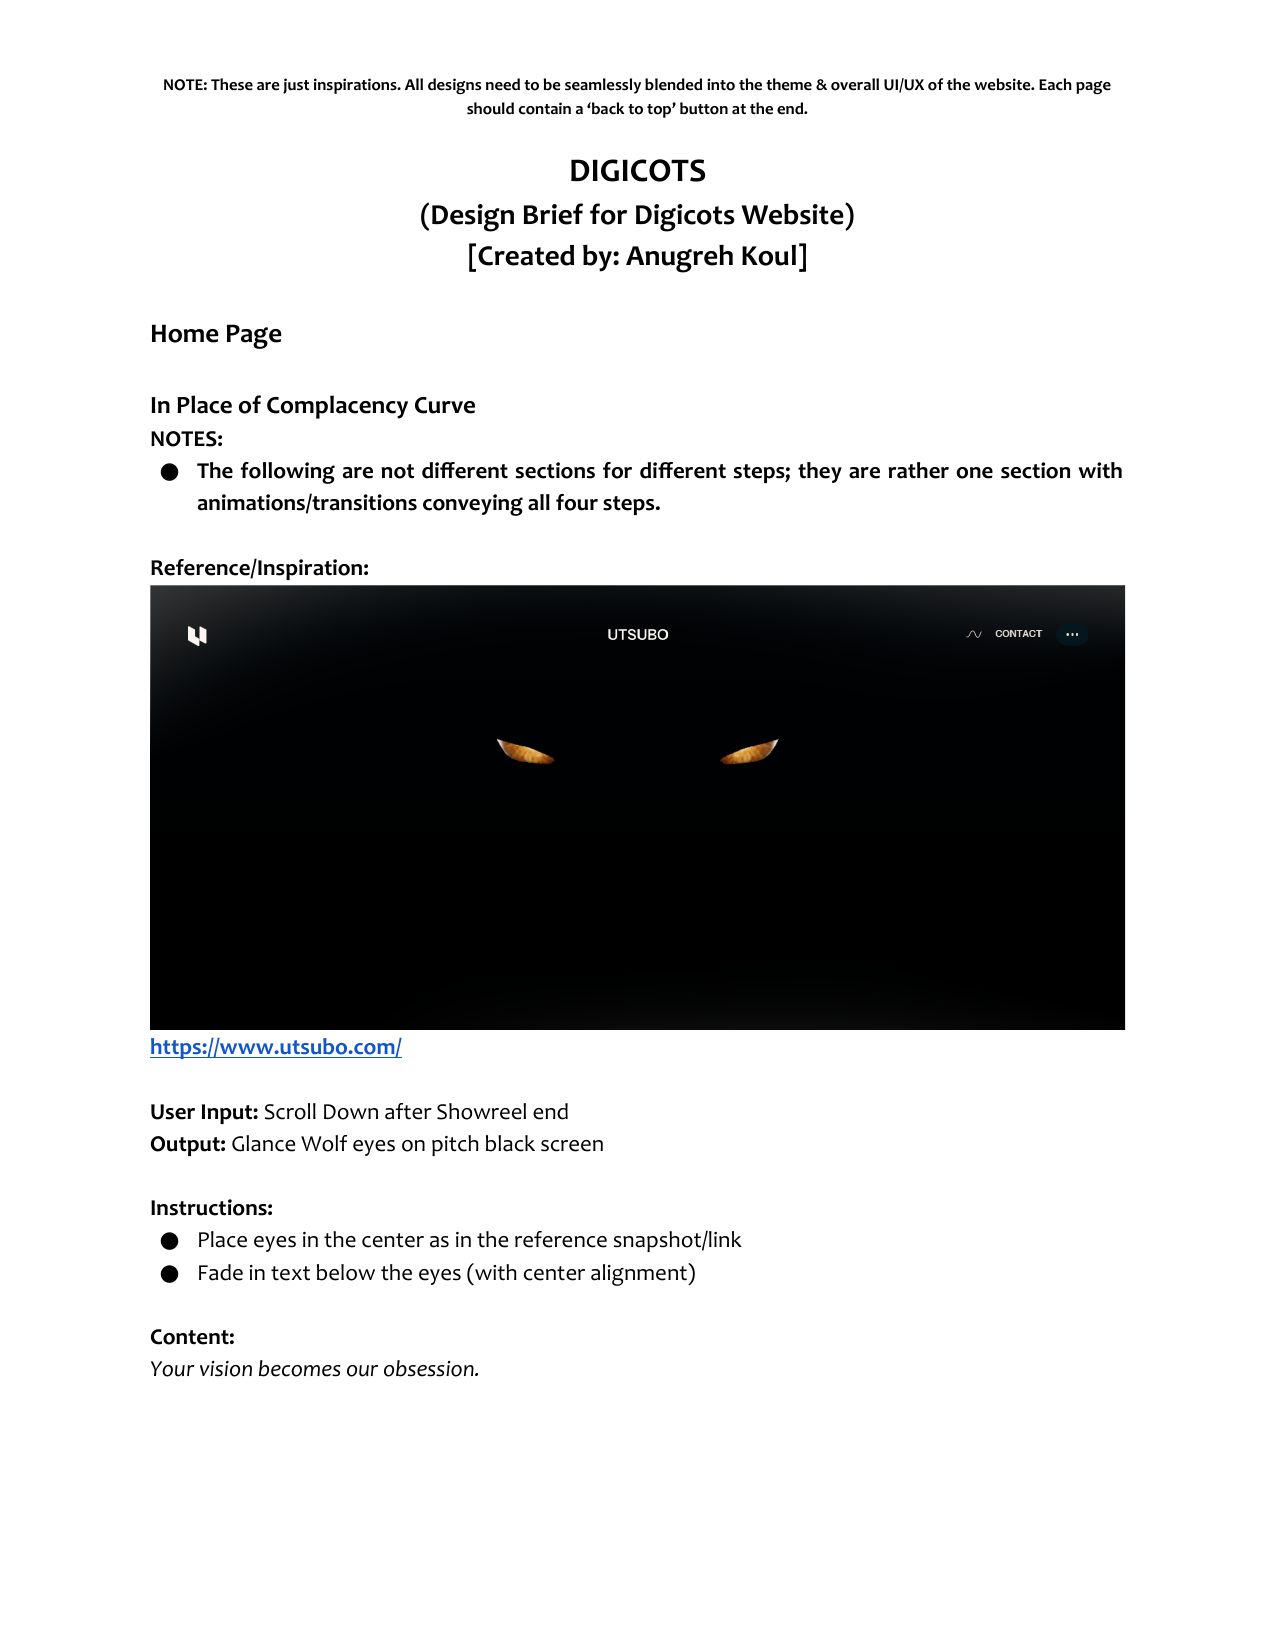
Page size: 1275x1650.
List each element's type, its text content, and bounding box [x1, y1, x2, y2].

text User Input: Scroll Down after Showreel end [150, 1097, 1125, 1125]
text Content: [150, 1323, 1125, 1351]
text NOTES: [150, 424, 1125, 452]
text Home Page [150, 317, 1125, 349]
text Output: Glance Wolf eyes on pitch black screen [150, 1129, 1125, 1158]
text (Design Brief for Digicots Website) [150, 197, 1125, 232]
list Fade in text below the eyes (with center alignment) [159, 1258, 1125, 1286]
text https://www.utsubo.com/ [150, 1033, 1125, 1061]
text Instructions: [150, 1194, 1125, 1222]
text DIGICOTS [150, 150, 1125, 191]
text [Created by: Anugreh Koul] [150, 238, 1125, 273]
text Your vision becomes our obsession. [150, 1355, 1125, 1383]
picture [150, 585, 1125, 1030]
list The following are not different sections for different steps; they are rather one section with animations/transitions conveying all four steps. [159, 457, 1125, 517]
text In Place of Complacency Curve [150, 389, 1125, 420]
list Place eyes in the center as in the reference snapshot/link [159, 1226, 1125, 1254]
text Reference/Inspiration: [150, 553, 1125, 581]
